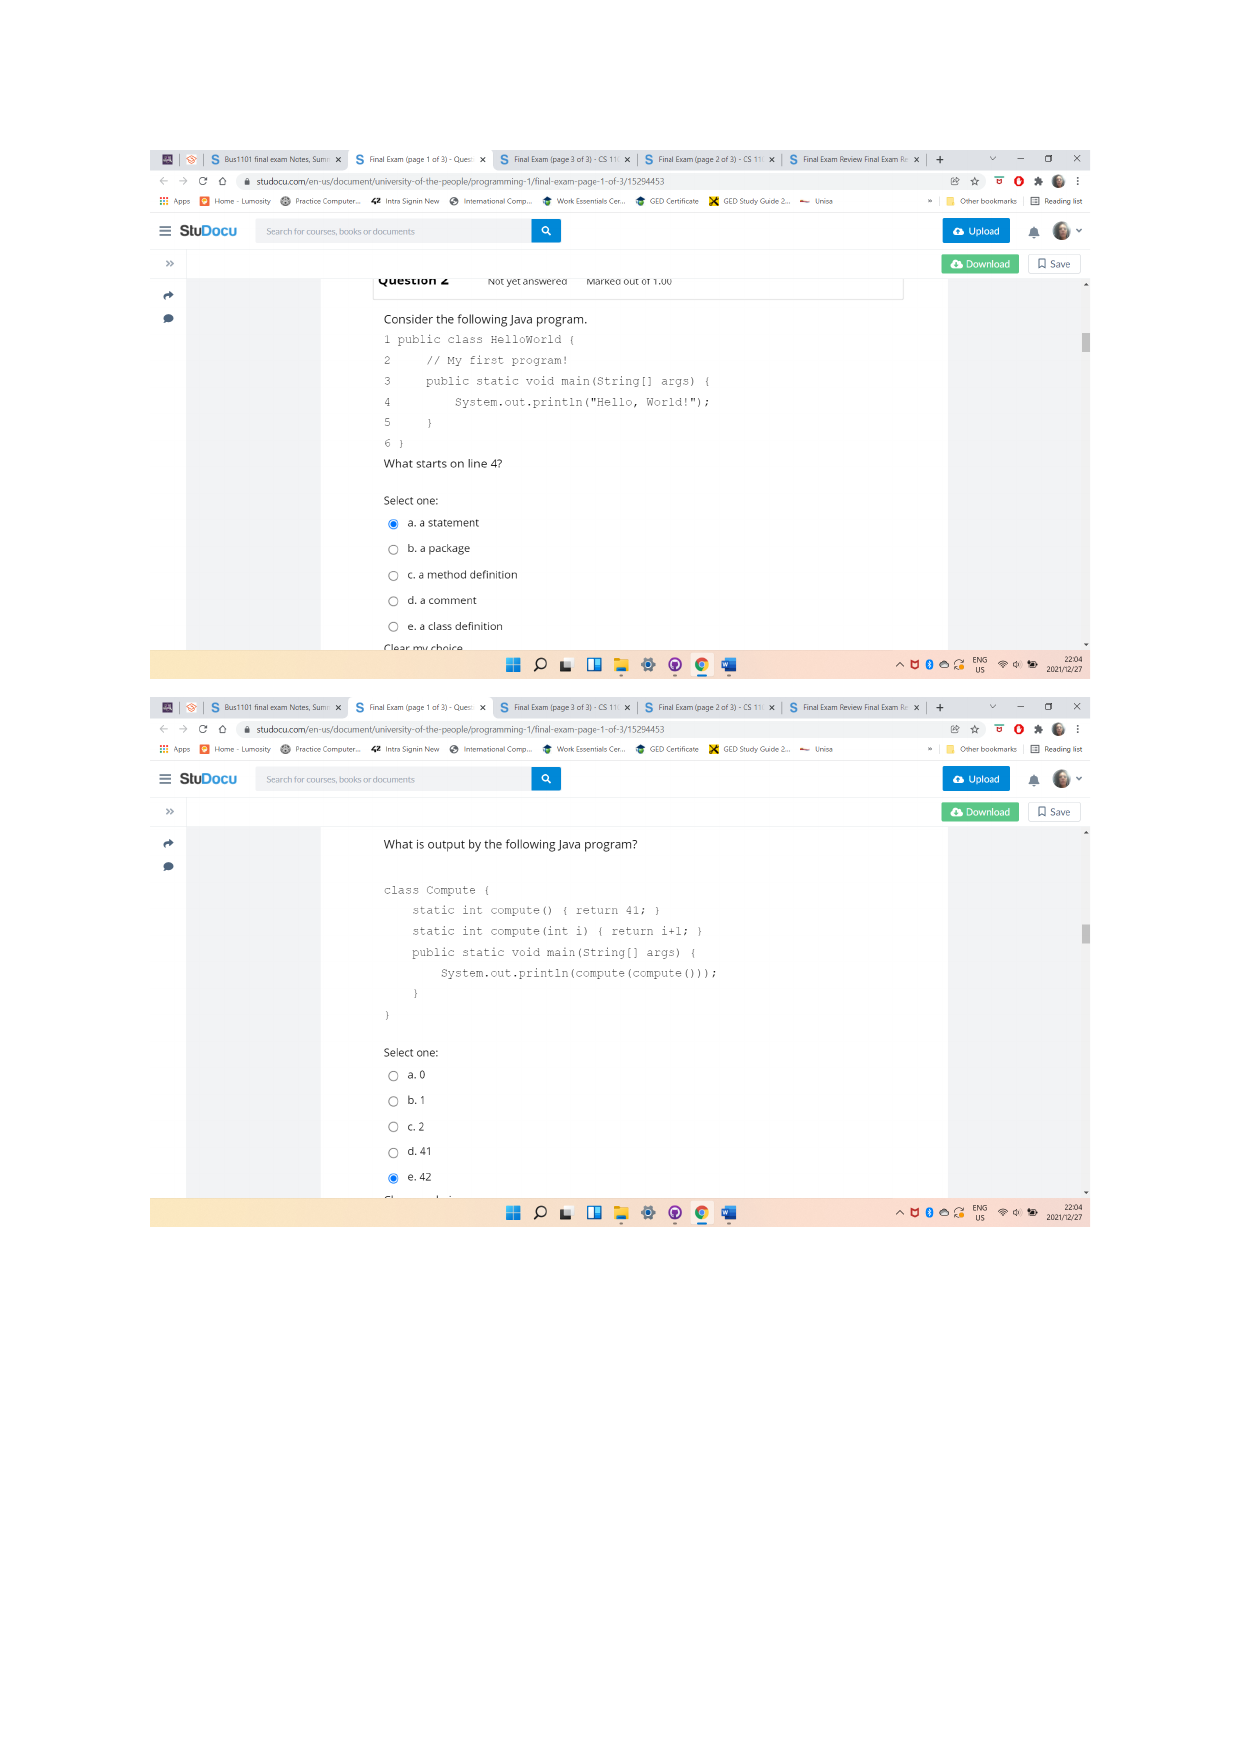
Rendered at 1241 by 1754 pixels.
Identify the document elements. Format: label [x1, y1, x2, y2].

picture [150, 150, 1091, 679]
picture [150, 697, 1091, 1227]
